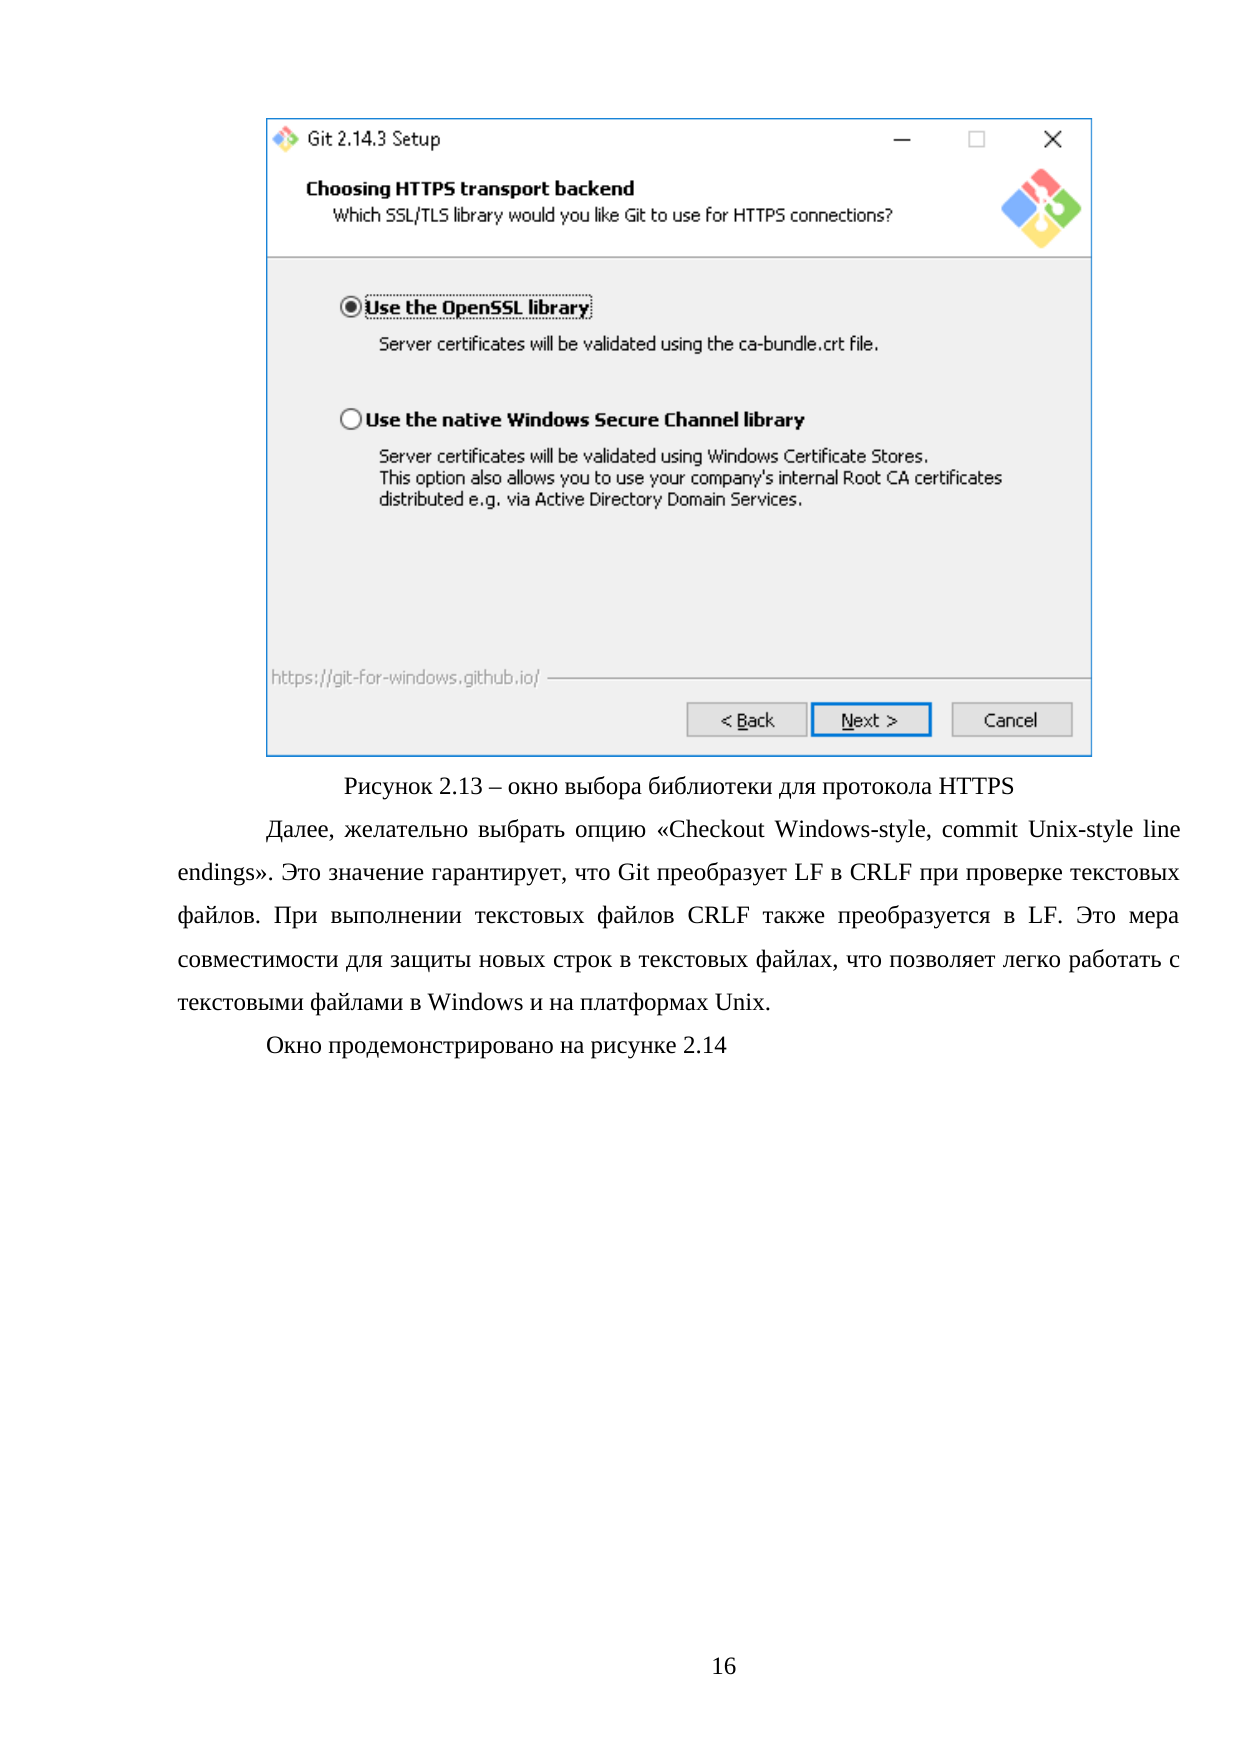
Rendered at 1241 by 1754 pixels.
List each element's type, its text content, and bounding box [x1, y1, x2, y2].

text Рисунок 2.13 – окно выбора библиотеки для протокола HTTPS [177, 771, 1181, 800]
picture [266, 118, 1093, 757]
text Далее, желательно выбрать опцию «Checkout Windows-style, commit Unix-style line endings». Это значение гарантирует, что Git преобразует LF в CRLF при проверке текстовых файлов. При выполнении текстовых файлов CRLF также преобразуется в LF. Это мера совместимости для защиты новых строк в текстовых файлах, что позволяет легко работать с текстовыми файлами в Windows и на платформах Unix. [177, 814, 1181, 1016]
text Окно продемонстрировано на рисунке 2.14 [177, 1030, 1181, 1059]
